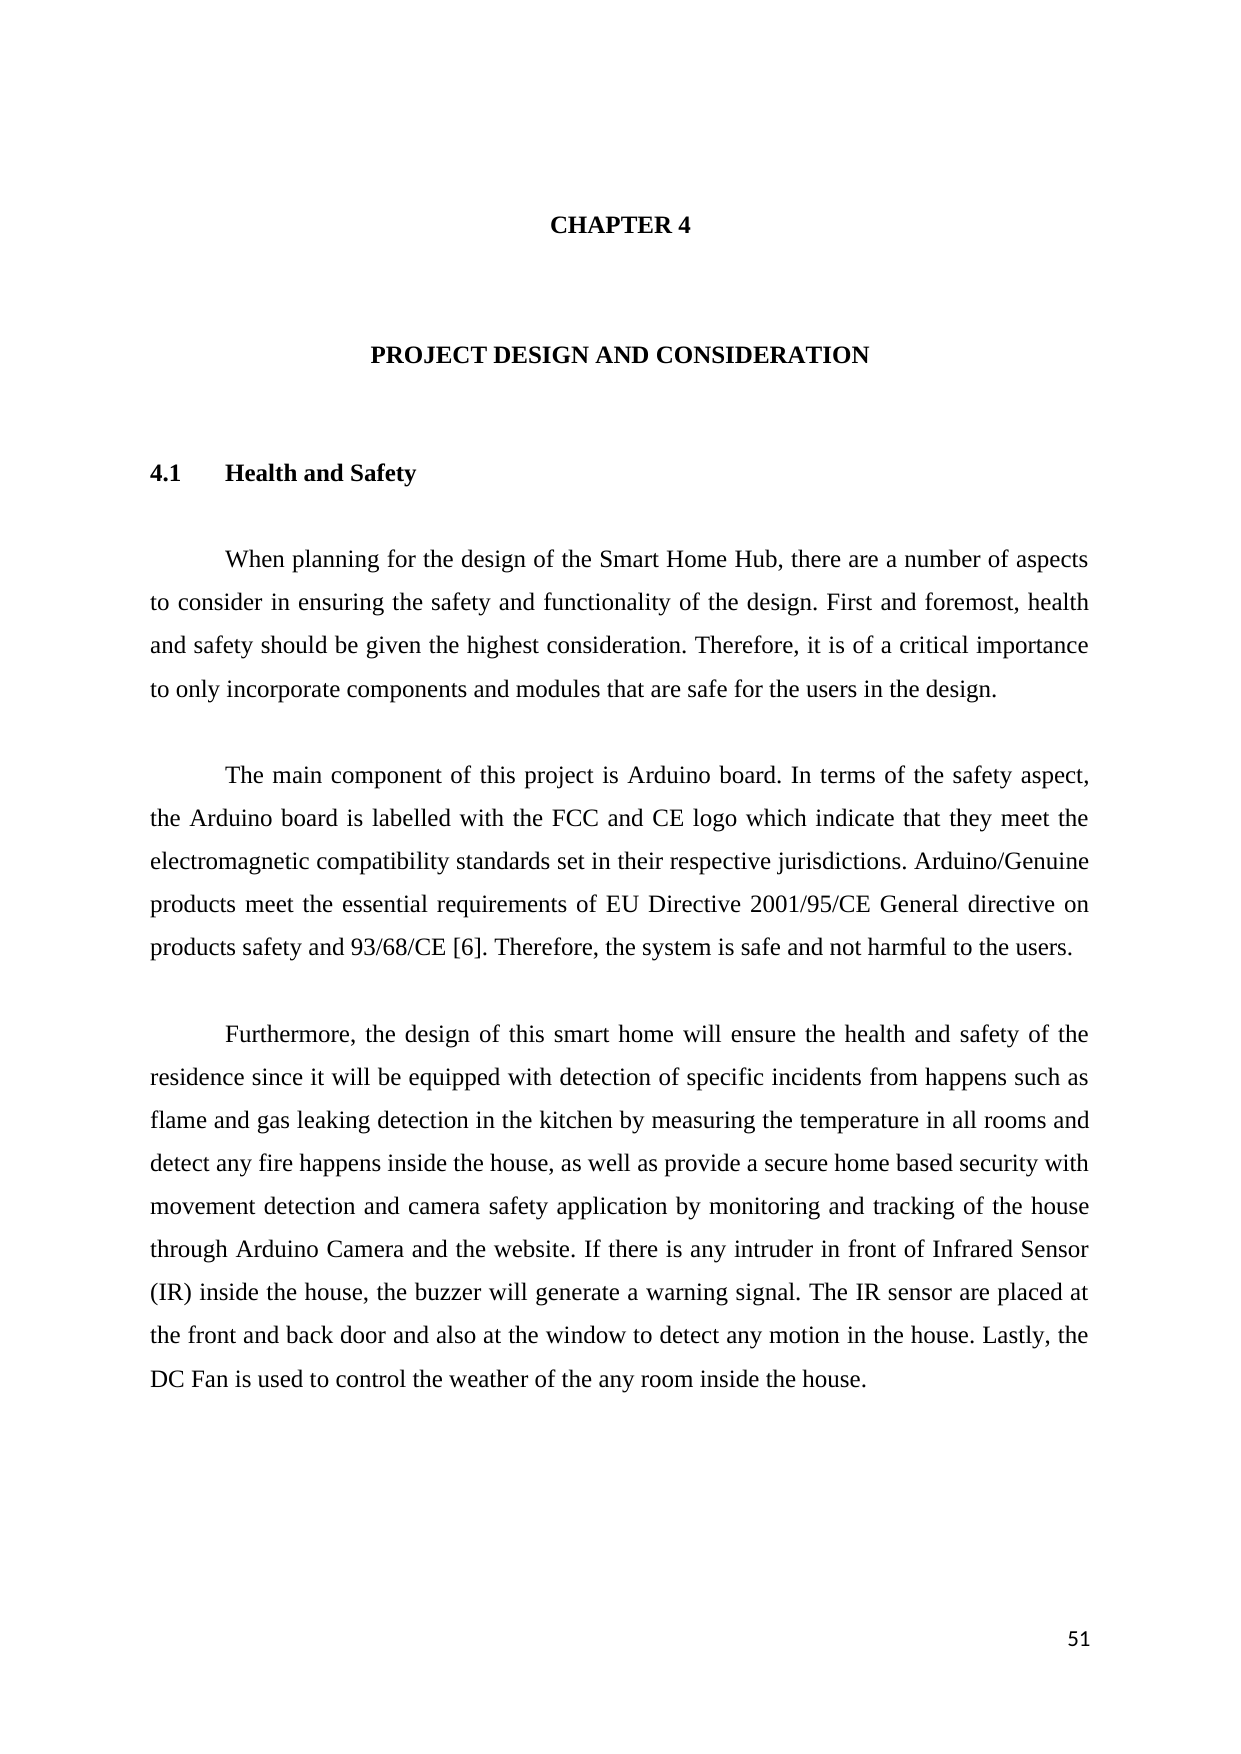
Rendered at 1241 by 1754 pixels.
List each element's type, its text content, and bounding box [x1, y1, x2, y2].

text PROJECT DESIGN AND CONSIDERATION [150, 340, 1090, 369]
text Furthermore, the design of this smart home will ensure the health and safety of the residence since it will be equipped with detection of specific incidents from happens such as flame and gas leaking detection in the kitchen by measuring the temperature in all rooms and detect any fire happens inside the house, as well as provide a secure home based security with movement detection and camera safety application by monitoring and tracking of the house through Arduino Camera and the website. If there is any intruder in front of Infrared Sensor (IR) inside the house, the buzzer will generate a warning signal. The IR sensor are placed at the front and back door and also at the window to detect any motion in the house. Lastly, the DC Fan is used to control the weather of the any room inside the house. [150, 1019, 1090, 1392]
text CHAPTER 4 [150, 210, 1090, 238]
text 4.1 Health and Safety [150, 458, 1090, 487]
text When planning for the design of the Smart Home Hub, there are a number of aspects to consider in ensuring the safety and functionality of the design. First and foremost, health and safety should be given the highest consideration. Therefore, it is of a critical importance to only incorporate components and modules that are safe for the users in the design. [150, 544, 1090, 702]
text The main component of this project is Arduino board. In terms of the safety aspect, the Arduino board is labelled with the FCC and CE logo which indicate that they meet the electromagnetic compatibility standards set in their respective jurisdictions. Arduino/Genuine products meet the essential requirements of EU Directive 2001/95/CE General directive on products safety and 93/68/CE [6]. Therefore, the system is safe and not harmful to the users. [150, 760, 1090, 961]
